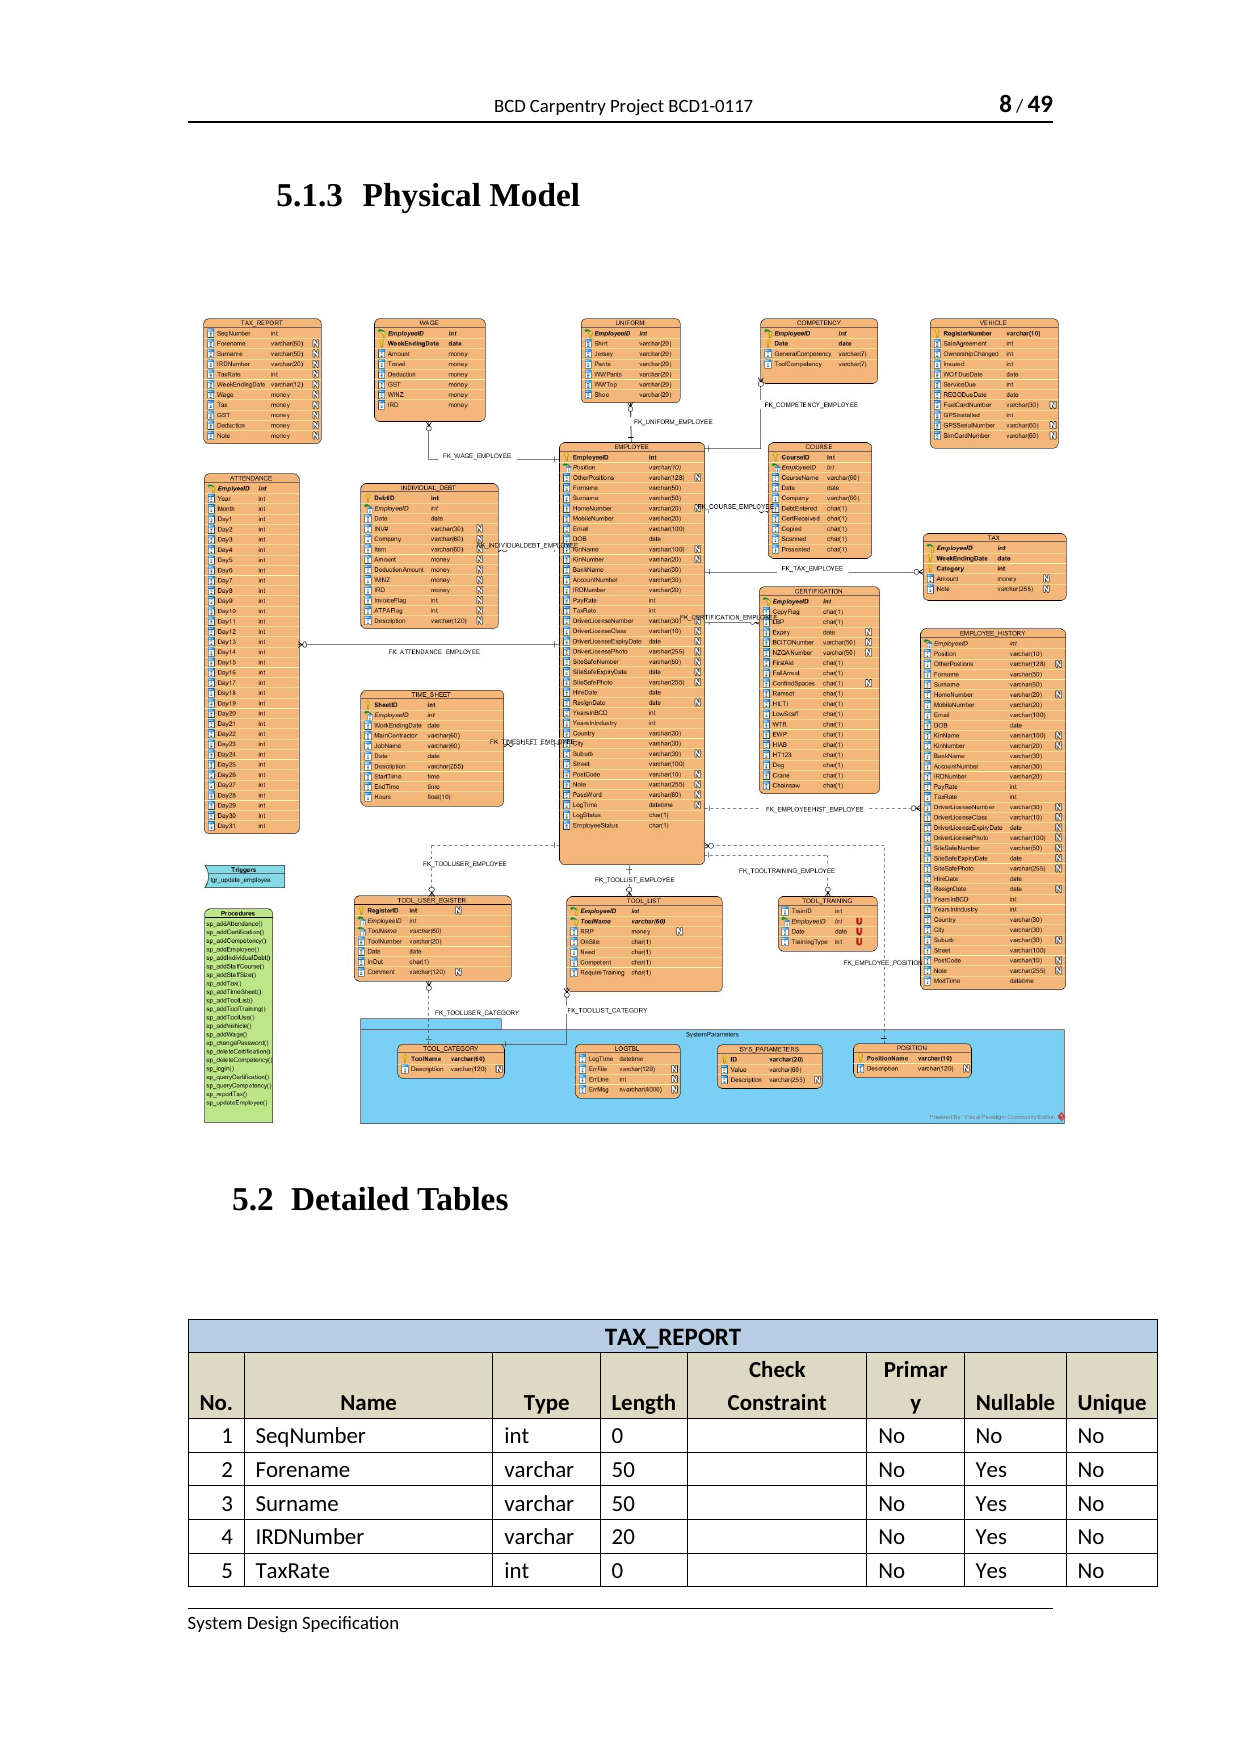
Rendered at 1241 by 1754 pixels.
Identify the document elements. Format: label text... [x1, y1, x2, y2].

table_cell Check Constraint [688, 1353, 866, 1418]
table_cell 20 [601, 1520, 687, 1552]
table_cell Type [493, 1353, 600, 1418]
table_cell varchar [493, 1453, 600, 1485]
table_cell Nullable [965, 1353, 1066, 1418]
table_cell No [1067, 1453, 1157, 1485]
table_cell 1 [189, 1419, 244, 1452]
table_cell Yes [965, 1554, 1066, 1586]
subtitle Physical Model [276, 162, 1053, 227]
table_cell No [867, 1486, 964, 1519]
table_cell No [867, 1453, 964, 1485]
table_cell No [965, 1419, 1066, 1452]
table_cell TaxRate [245, 1554, 492, 1586]
table_cell Yes [965, 1486, 1066, 1519]
table_cell [688, 1453, 866, 1485]
table_cell varchar [493, 1486, 600, 1519]
table_cell SeqNumber [245, 1419, 492, 1452]
table_cell int [493, 1554, 600, 1586]
table_header TAX_REPORT [189, 1320, 1157, 1352]
table_cell IRDNumber [245, 1520, 492, 1552]
table_cell No [1067, 1486, 1157, 1519]
table_cell Yes [965, 1520, 1066, 1552]
table_cell No. [189, 1353, 244, 1418]
table_cell Length [601, 1353, 687, 1418]
table_cell 0 [601, 1419, 687, 1452]
table_cell 2 [189, 1453, 244, 1485]
table_cell 50 [601, 1486, 687, 1519]
table_cell int [493, 1419, 600, 1452]
table_cell [688, 1554, 866, 1586]
table_cell No [1067, 1520, 1157, 1552]
table_cell Primary [867, 1353, 964, 1418]
table_cell [688, 1520, 866, 1552]
table_cell 5 [189, 1554, 244, 1586]
table_cell Forename [245, 1453, 492, 1485]
table_cell 4 [189, 1520, 244, 1552]
picture [202, 317, 1068, 1126]
table_cell No [1067, 1554, 1157, 1586]
table_cell Name [245, 1353, 492, 1418]
subtitle Detailed Tables [232, 1165, 1053, 1230]
table_cell Unique [1067, 1353, 1157, 1418]
table_cell [688, 1419, 866, 1452]
table_cell No [867, 1554, 964, 1586]
table_cell No [867, 1520, 964, 1552]
table_cell 3 [189, 1486, 244, 1519]
table_cell No [867, 1419, 964, 1452]
table_cell Yes [965, 1453, 1066, 1485]
table_cell [688, 1486, 866, 1519]
table_cell 0 [601, 1554, 687, 1586]
table_cell varchar [493, 1520, 600, 1552]
table_cell Surname [245, 1486, 492, 1519]
table_cell 50 [601, 1453, 687, 1485]
table_cell No [1067, 1419, 1157, 1452]
